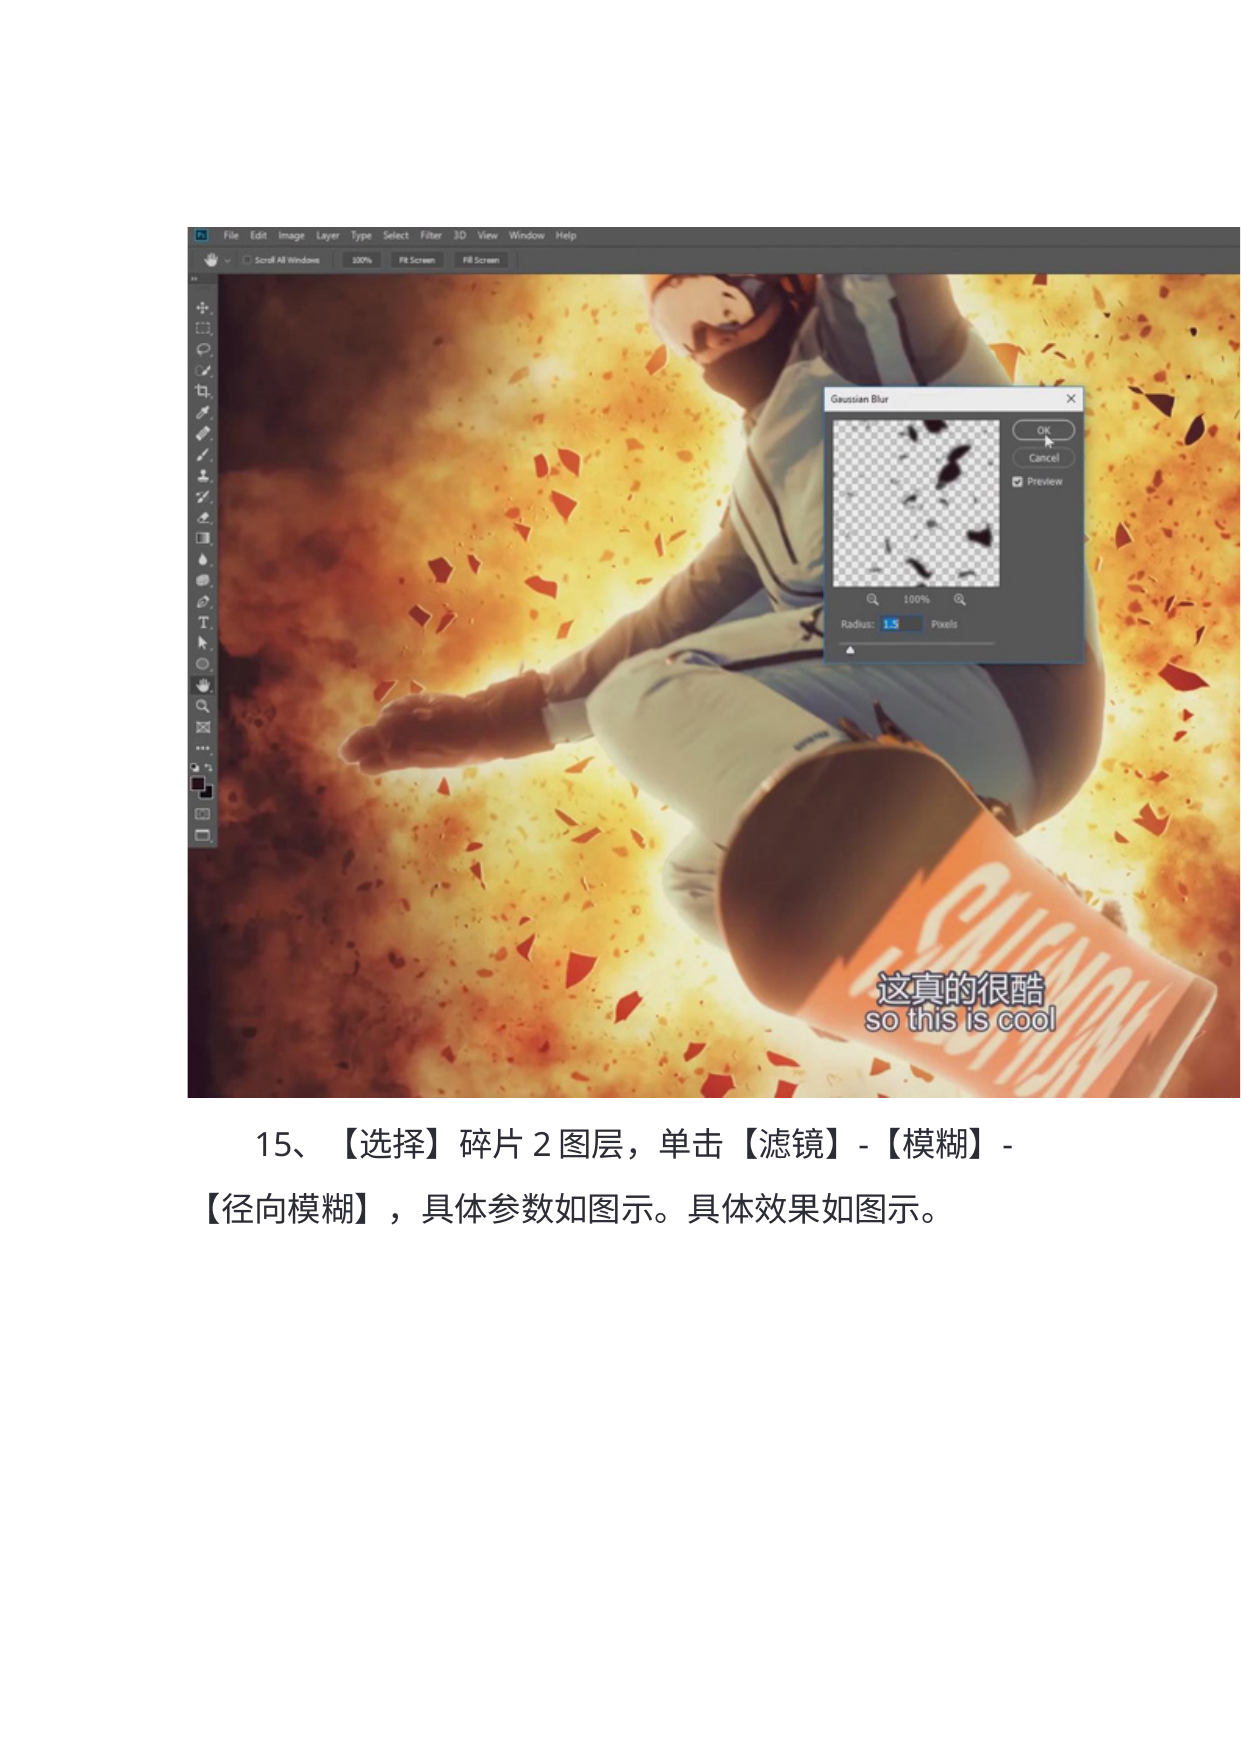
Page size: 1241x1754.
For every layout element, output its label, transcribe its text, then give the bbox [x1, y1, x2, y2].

text 15、【选择】碎片2图层，单击【滤镜】-【模糊】-【径向模糊】，具体参数如图示。具体效果如图示。 [187, 1109, 1053, 1239]
picture [187, 227, 1241, 1098]
